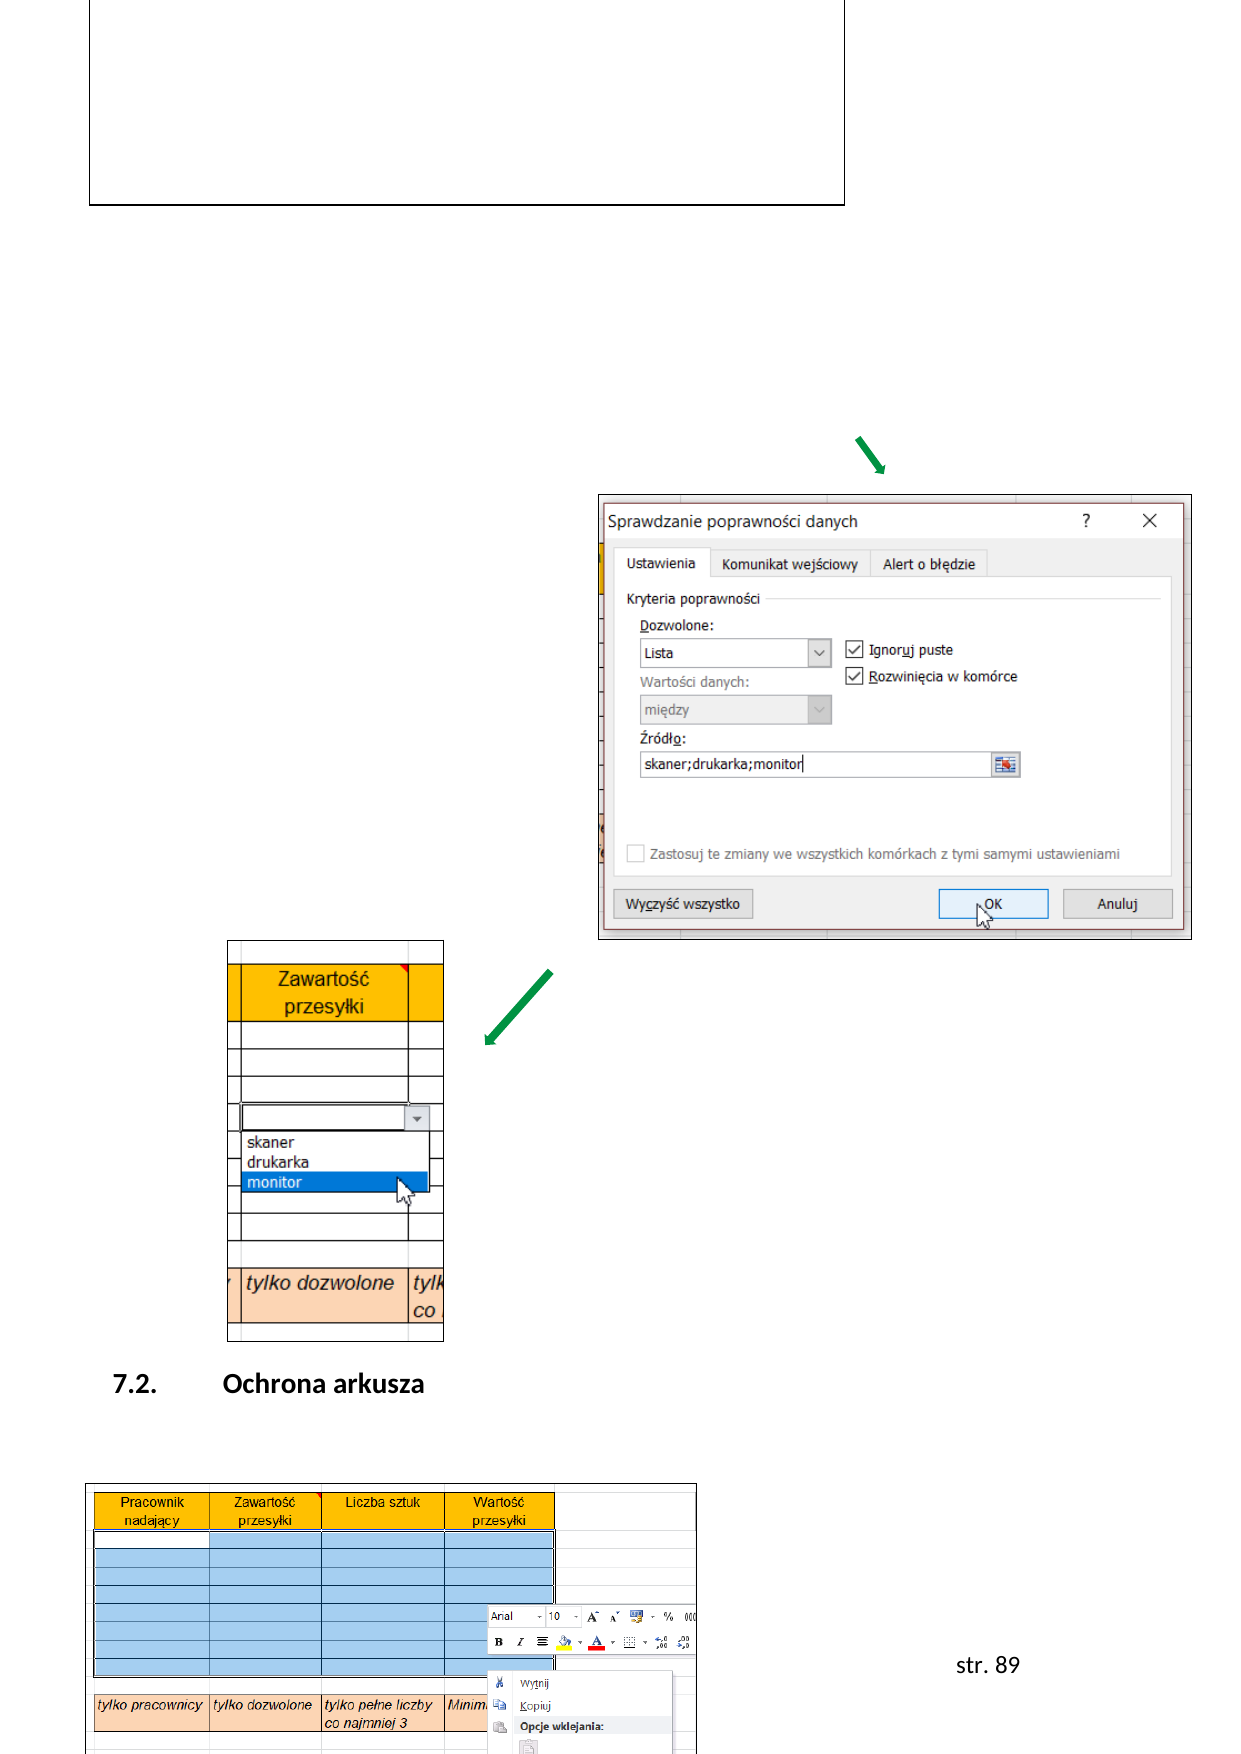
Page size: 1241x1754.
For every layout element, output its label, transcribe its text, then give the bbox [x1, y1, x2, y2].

picture [228, 941, 443, 1341]
picture [599, 495, 1191, 939]
subtitle Ochrona arkusza [112, 1365, 1165, 1401]
picture [86, 1484, 696, 1754]
